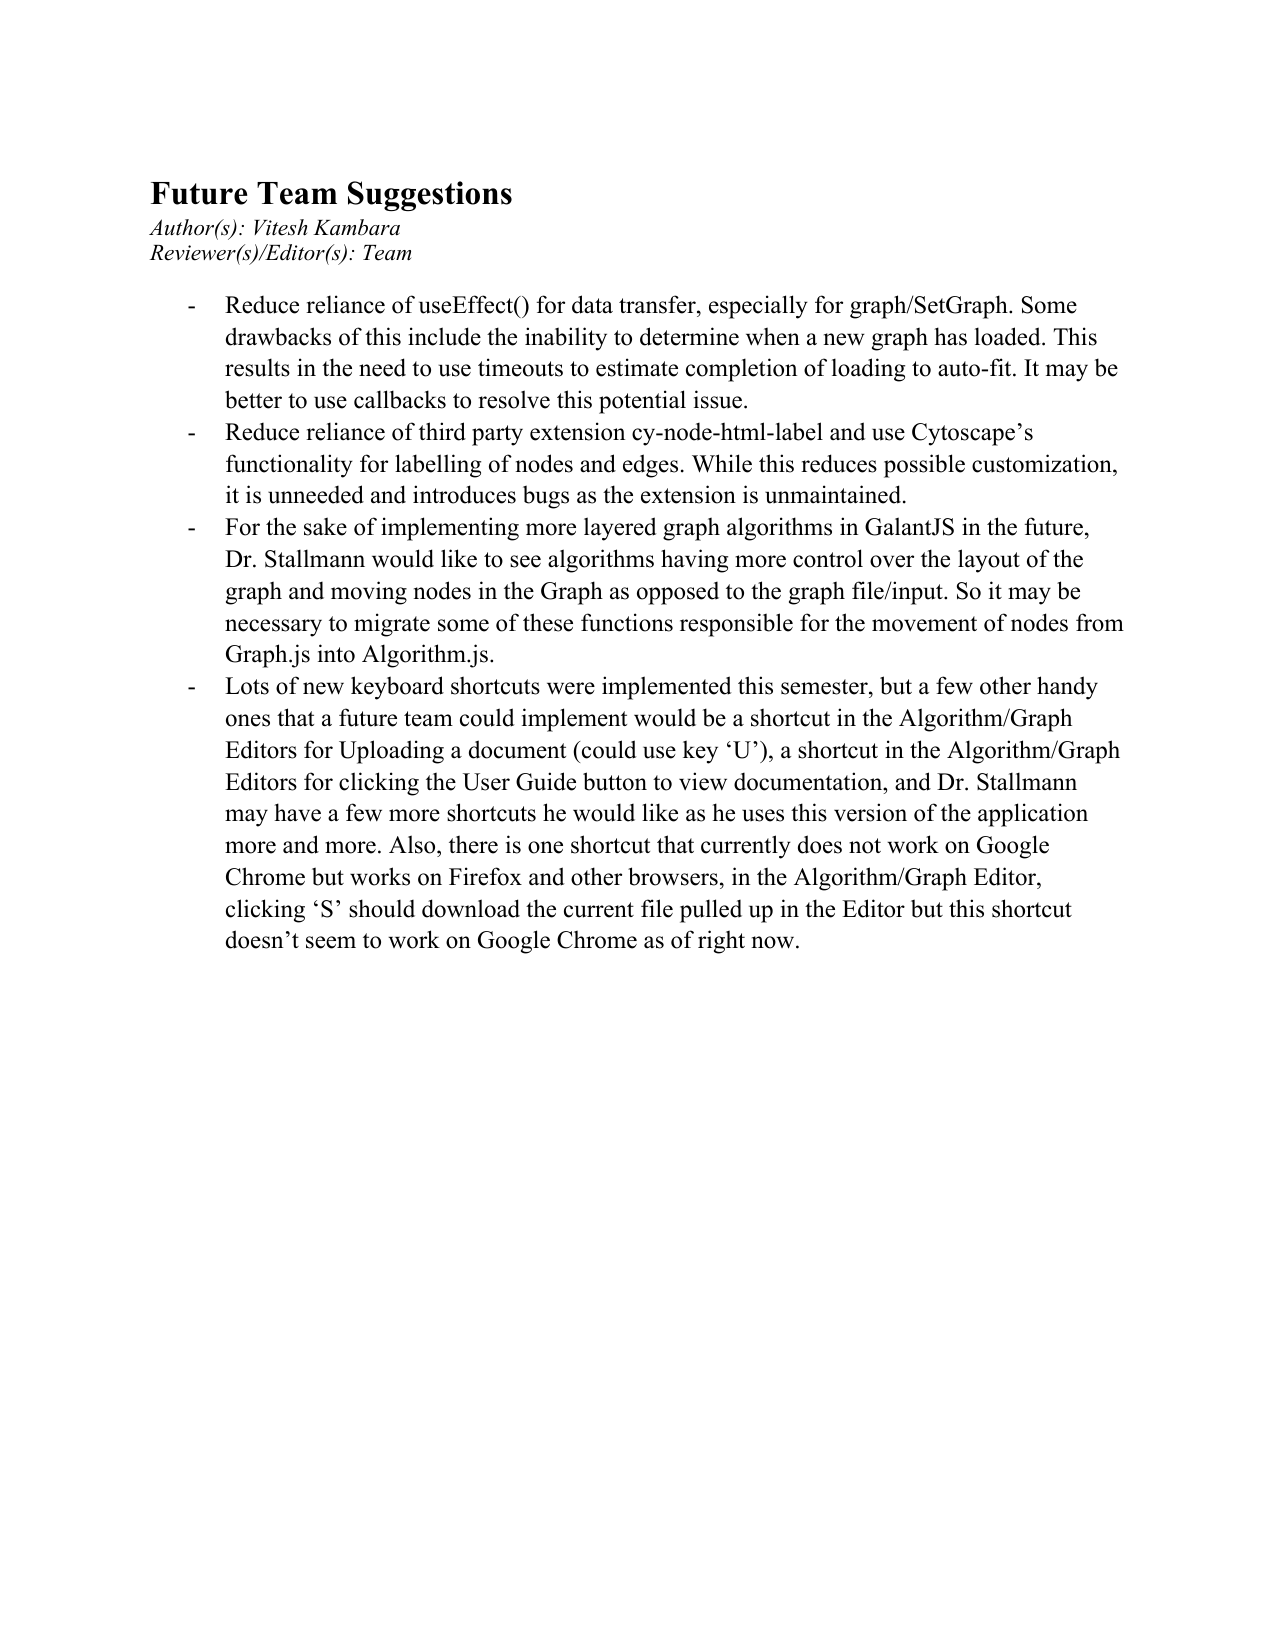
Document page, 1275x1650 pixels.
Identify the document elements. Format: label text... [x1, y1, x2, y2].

subtitle Future Team Suggestions [150, 175, 1125, 212]
list For the sake of implementing more layered graph algorithms in GalantJS in the future, Dr. Stallmann would like to see algorithms having more control over the layout of the graph and moving nodes in the Graph as opposed to the graph file/input. So it may be necessary to migrate some of these functions responsible for the movement of nodes from Graph.js into Algorithm.js. [187, 513, 1125, 668]
list Reduce reliance of third party extension cy-node-html-label and use Cytoscape’s functionality for labelling of nodes and edges. While this reduces possible customization, it is unneeded and introduces bugs as the extension is unmaintained. [187, 418, 1125, 509]
text Author(s): Vitesh Kambara [150, 215, 1125, 240]
list Lots of new keyboard shortcuts were implemented this semester, but a few other handy ones that a future team could implement would be a shortcut in the Algorithm/Graph Editors for Uploading a document (could use key ‘U’), a shortcut in the Algorithm/Graph Editors for clicking the User Guide button to view documentation, and Dr. Stallmann may have a few more shortcuts he would like as he uses this version of the application more and more. Also, there is one shortcut that currently does not work on Google Chrome but works on Firefox and other browsers, in the Algorithm/Graph Editor, clicking ‘S’ should download the current file pulled up in the Editor but this shortcut doesn’t seem to work on Google Chrome as of right now. [187, 672, 1125, 954]
list Reduce reliance of useEffect() for data transfer, especially for graph/SetGraph. Some drawbacks of this include the inability to determine when a new graph has loaded. This results in the need to use timeouts to estimate completion of loading to auto-fit. It may be better to use callbacks to resolve this potential issue. [187, 291, 1125, 414]
text Reviewer(s)/Editor(s): Team [150, 240, 1125, 266]
